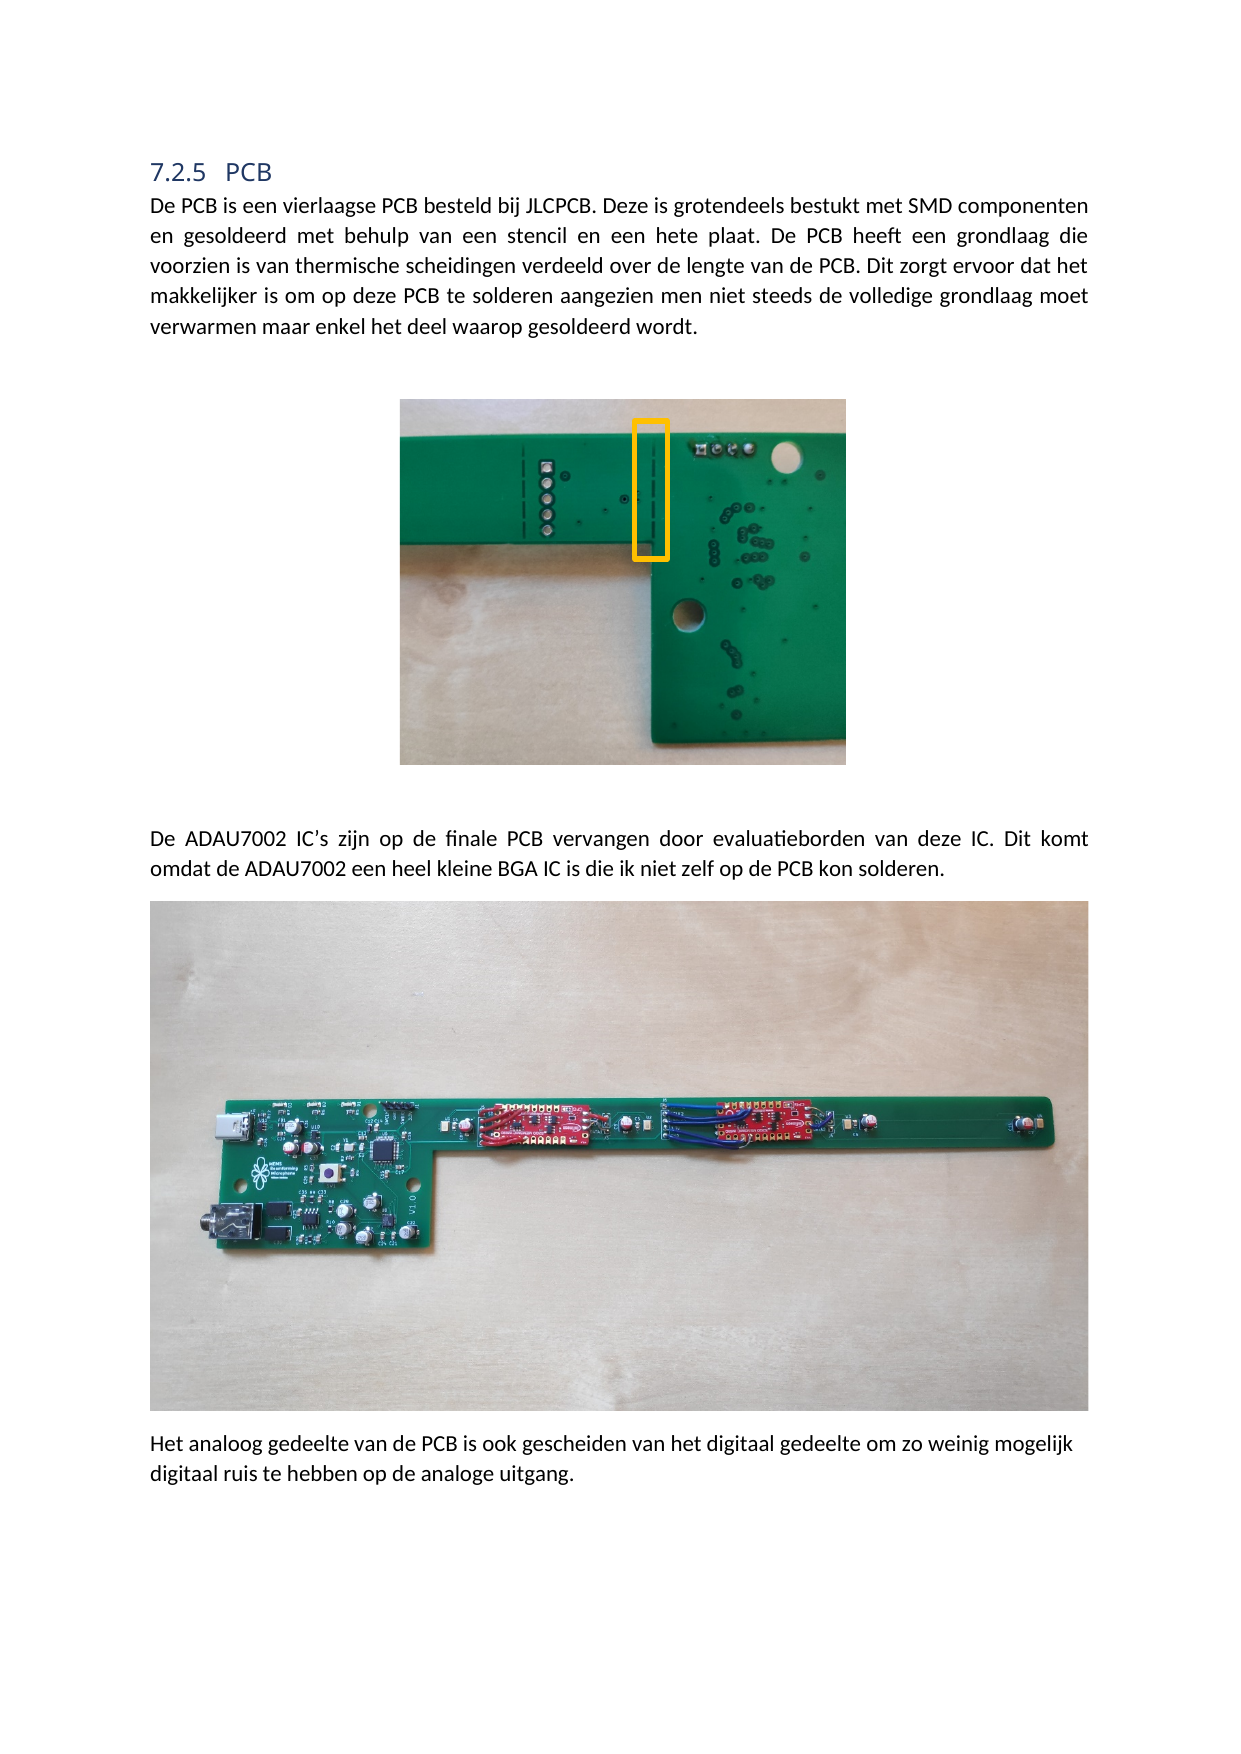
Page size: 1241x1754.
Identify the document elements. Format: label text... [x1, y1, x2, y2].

text De ADAU7002 IC’s zijn op de finale PCB vervangen door evaluatieborden van deze IC. Dit komt omdat de ADAU7002 een heel kleine BGA IC is die ik niet zelf op de PCB kon solderen. [150, 824, 1090, 882]
picture [150, 901, 1089, 1411]
text De PCB is een vierlaagse PCB besteld bij JLCPCB. Deze is grotendeels bestukt met SMD componenten en gesoldeerd met behulp van een stencil en een hete plaat. De PCB heeft een grondlaag die voorzien is van thermische scheidingen verdeeld over de lengte van de PCB. Dit zorgt ervoor dat het makkelijker is om op deze PCB te solderen aangezien men niet steeds de volledige grondlaag moet verwarmen maar enkel het deel waarop gesoldeerd wordt. [150, 191, 1090, 340]
picture [400, 399, 846, 765]
subtitle PCB [150, 154, 1090, 188]
text Het analoog gedeelte van de PCB is ook gescheiden van het digitaal gedeelte om zo weinig mogelijk digitaal ruis te hebben op de analoge uitgang. [150, 1429, 1090, 1487]
